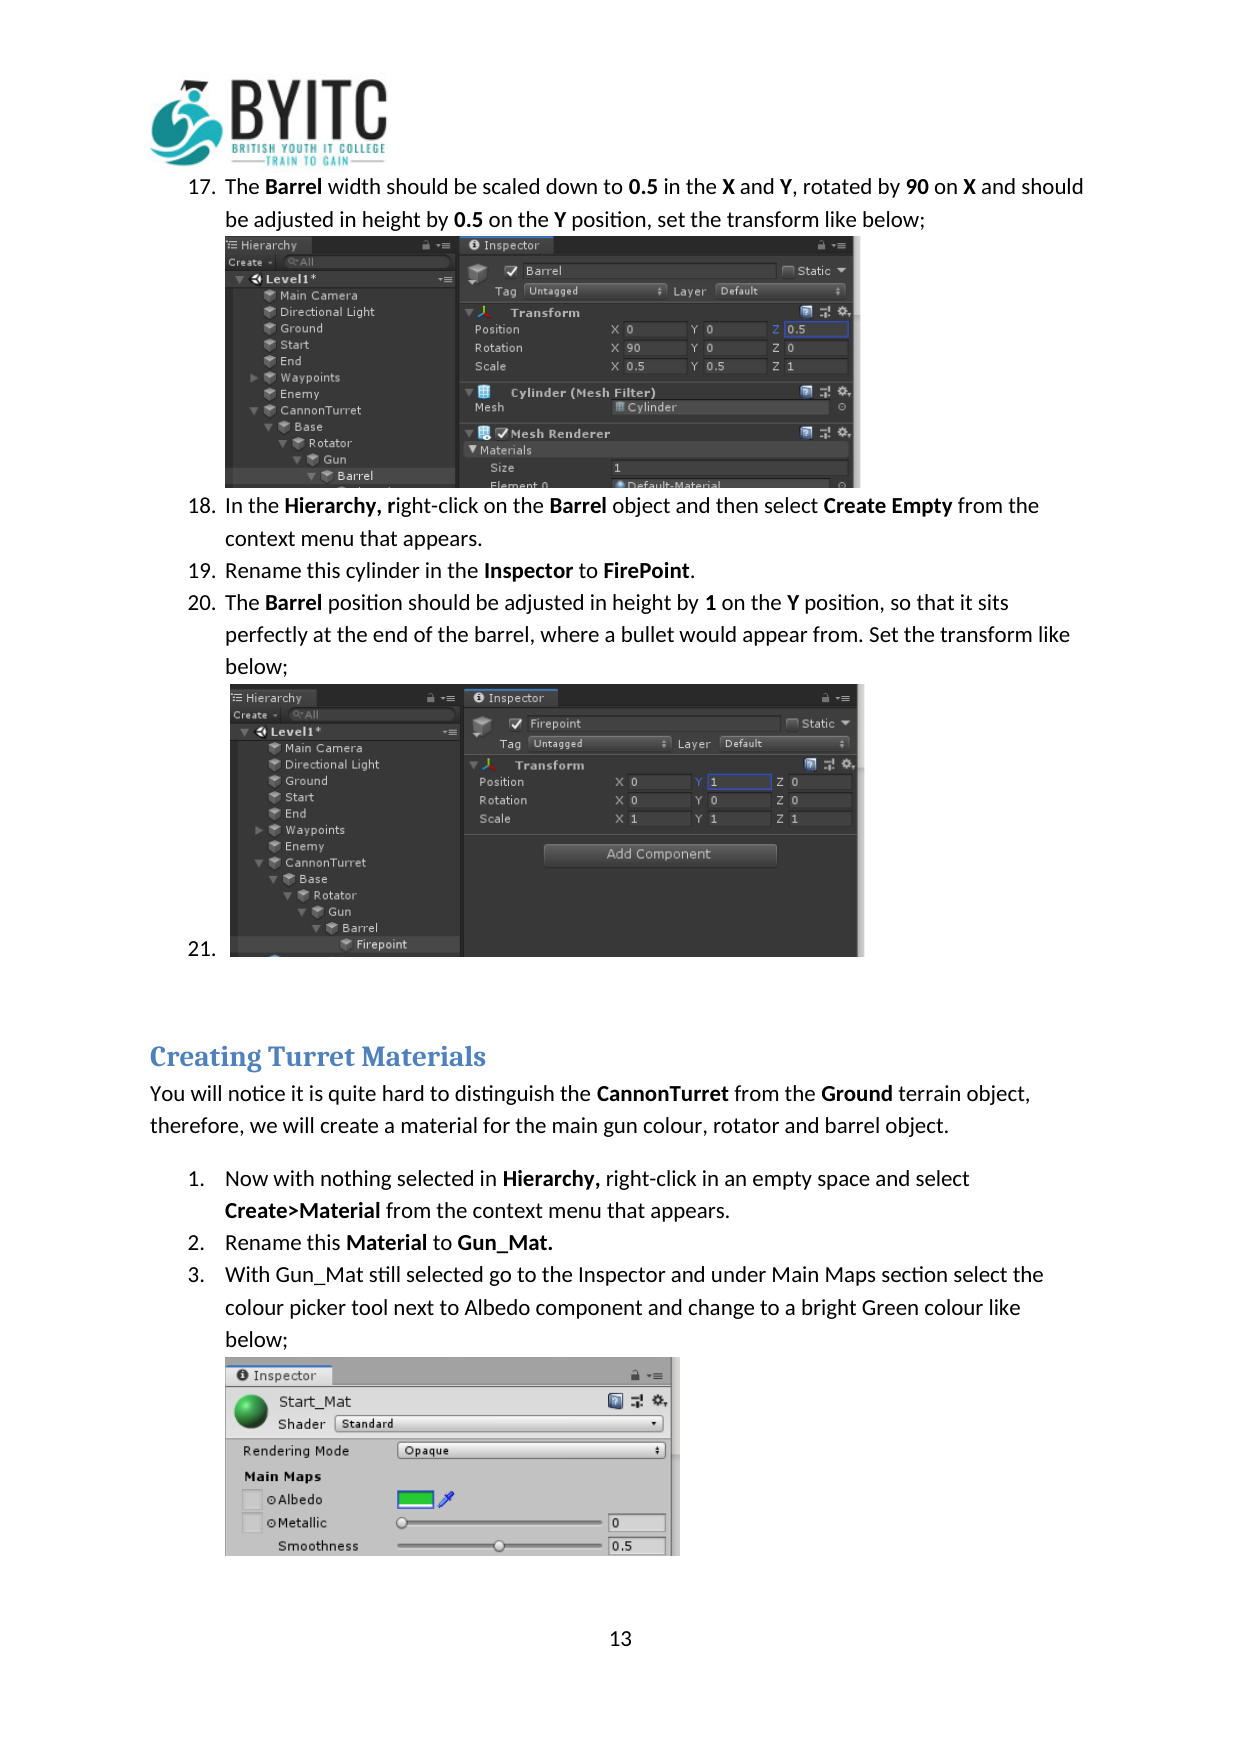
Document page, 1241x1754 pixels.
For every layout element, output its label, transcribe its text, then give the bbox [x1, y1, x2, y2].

list Now with nothing selected in Hierarchy, right-click in an empty space and select Create>Material from the context menu that appears. [187, 1164, 1090, 1224]
list Rename this cylinder in the Inspector to FirePoint. [187, 556, 1090, 584]
list Rename this Material to Gun_Mat. [187, 1228, 1090, 1256]
picture [225, 1357, 680, 1556]
subtitle Creating Turret Materials [150, 1040, 1090, 1074]
picture [225, 236, 861, 488]
text You will notice it is quite hard to distinguish the CannonTurret from the Ground terrain object, therefore, we will create a material for the main gun colour, rotator and barrel object. [150, 1079, 1090, 1139]
picture [150, 73, 396, 173]
list The Barrel position should be adjusted in height by 1 on the Y position, so that it sits perfectly at the end of the barrel, where a bullet would appear from. Set the transform like below; [187, 588, 1090, 681]
picture [230, 684, 865, 957]
list With Gun_Mat still selected go to the Inspector and under Main Maps section select the colour picker tool next to Albedo component and change to a bright Green colour like below; [187, 1261, 1090, 1353]
list In the Hierarchy, right-click on the Barrel object and then select Create Empty from the context menu that appears. [187, 492, 1090, 552]
